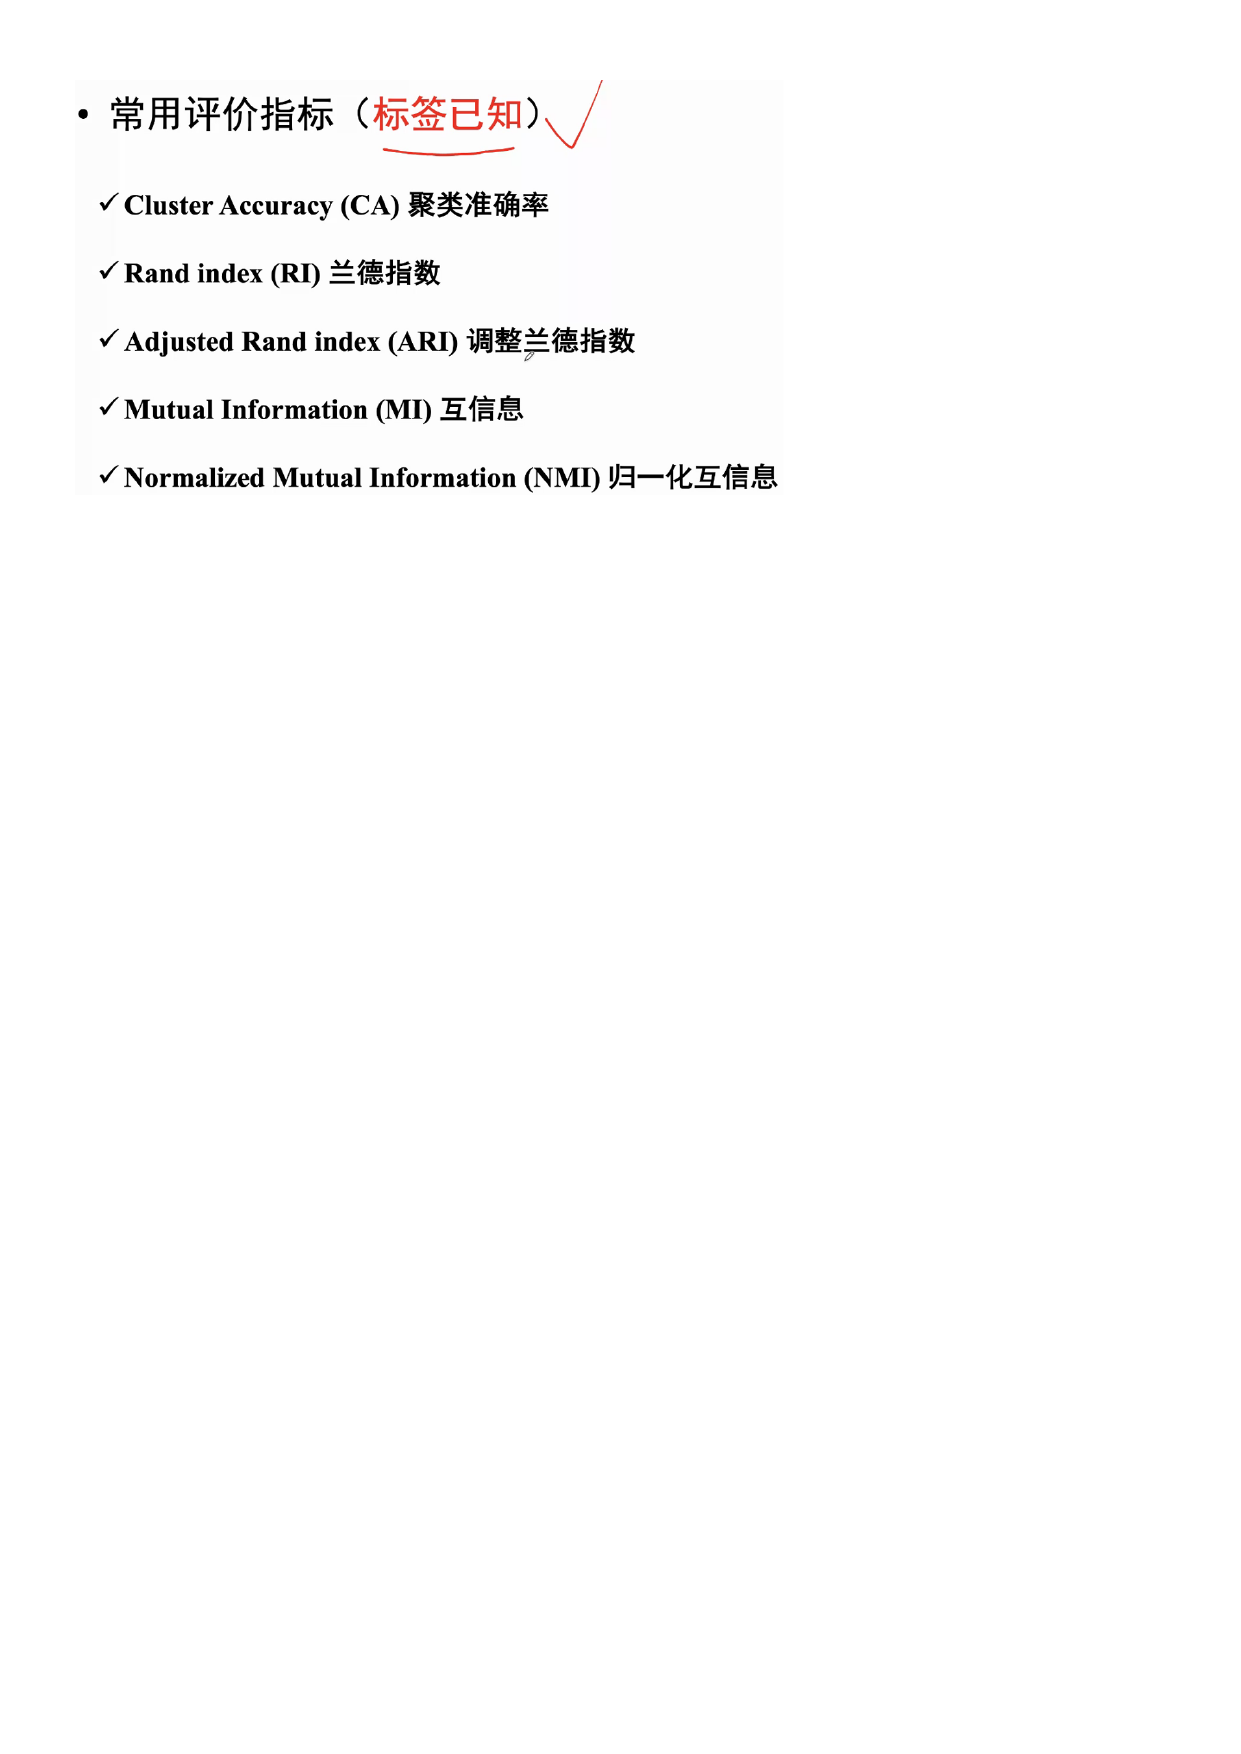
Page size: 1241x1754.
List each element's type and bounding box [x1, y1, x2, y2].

picture [75, 80, 784, 495]
